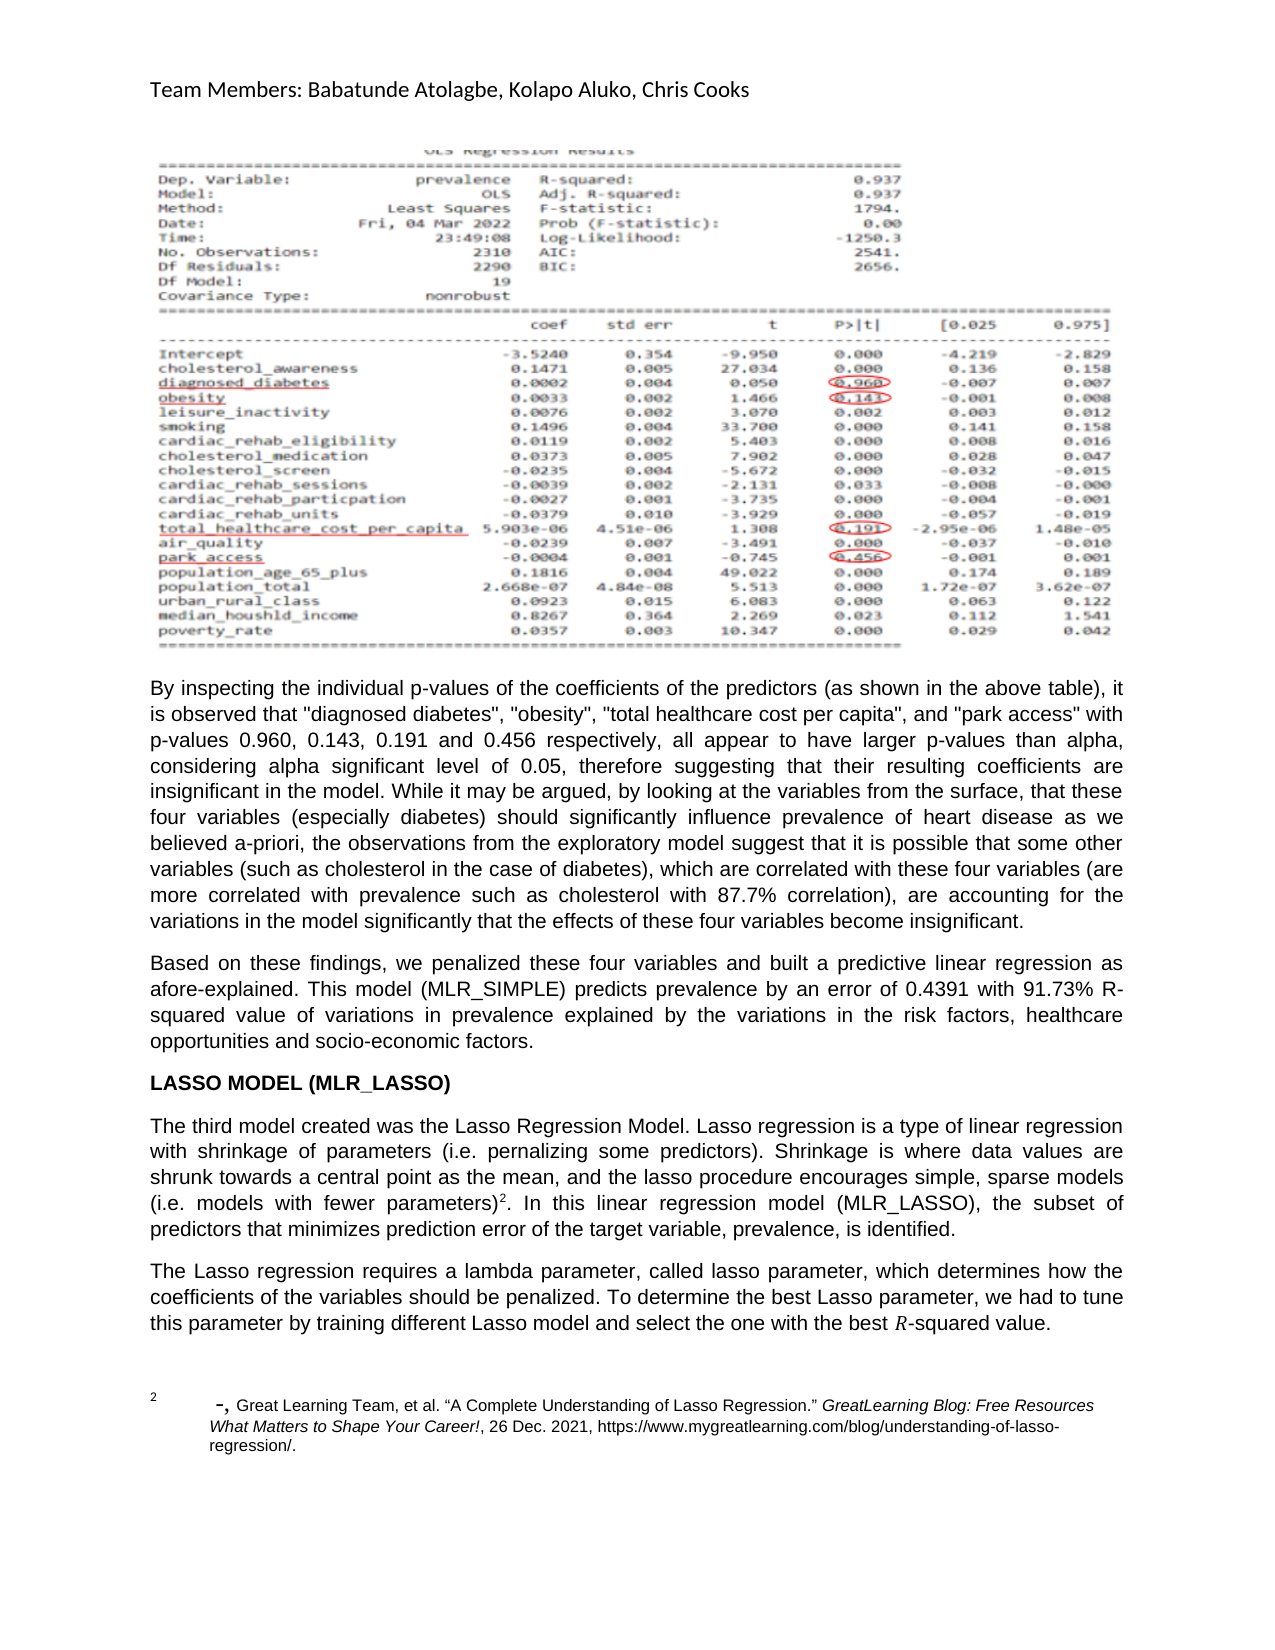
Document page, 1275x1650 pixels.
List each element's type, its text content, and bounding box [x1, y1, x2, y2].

text Based on these findings, we penalized these four variables and built a predictive linear regression as afore-explained. This model (MLR_SIMPLE) predicts prevalence by an error of 0.4391 with 91.73% R-squared value of variations in prevalence explained by the variations in the risk factors, healthcare opportunities and socio-economic factors. [150, 951, 1125, 1052]
text The third model created was the Lasso Regression Model. Lasso regression is a type of linear regression with shrinkage of parameters (i.e. pernalizing some predictors). Shrinkage is where data values are shrunk towards a central point as the mean, and the lasso procedure encourages simple, sparse models (i.e. models with fewer parameters). In this linear regression model (MLR_LASSO), the subset of predictors that minimizes prediction error of the target variable, prevalence, is identified. [150, 1113, 1125, 1241]
text The Lasso regression requires a lambda parameter, called lasso parameter, which determines how the coefficients of the variables should be penalized. To determine the best Lasso parameter, we had to tune this parameter by training different Lasso model and select the one with the best 𝑅-squared value. [150, 1259, 1125, 1335]
picture [150, 150, 1125, 657]
text By inspecting the individual p-values of the coefficients of the predictors (as shown in the above table), it is observed that "diagnosed diabetes", "obesity", "total healthcare cost per capita", and "park access" with p-values 0.960, 0.143, 0.191 and 0.456 respectively, all appear to have larger p-values than alpha, considering alpha significant level of 0.05, therefore suggesting that their resulting coefficients are insignificant in the model. While it may be argued, by looking at the variables from the surface, that these four variables (especially diabetes) should significantly influence prevalence of heart disease as we believed a-priori, the observations from the exploratory model suggest that it is possible that some other variables (such as cholesterol in the case of diabetes), which are correlated with these four variables (are more correlated with prevalence such as cholesterol with 87.7% correlation), are accounting for the variations in the model significantly that the effects of these four variables become insignificant. [150, 676, 1125, 932]
text LASSO MODEL (MLR_LASSO) [150, 1071, 1125, 1095]
